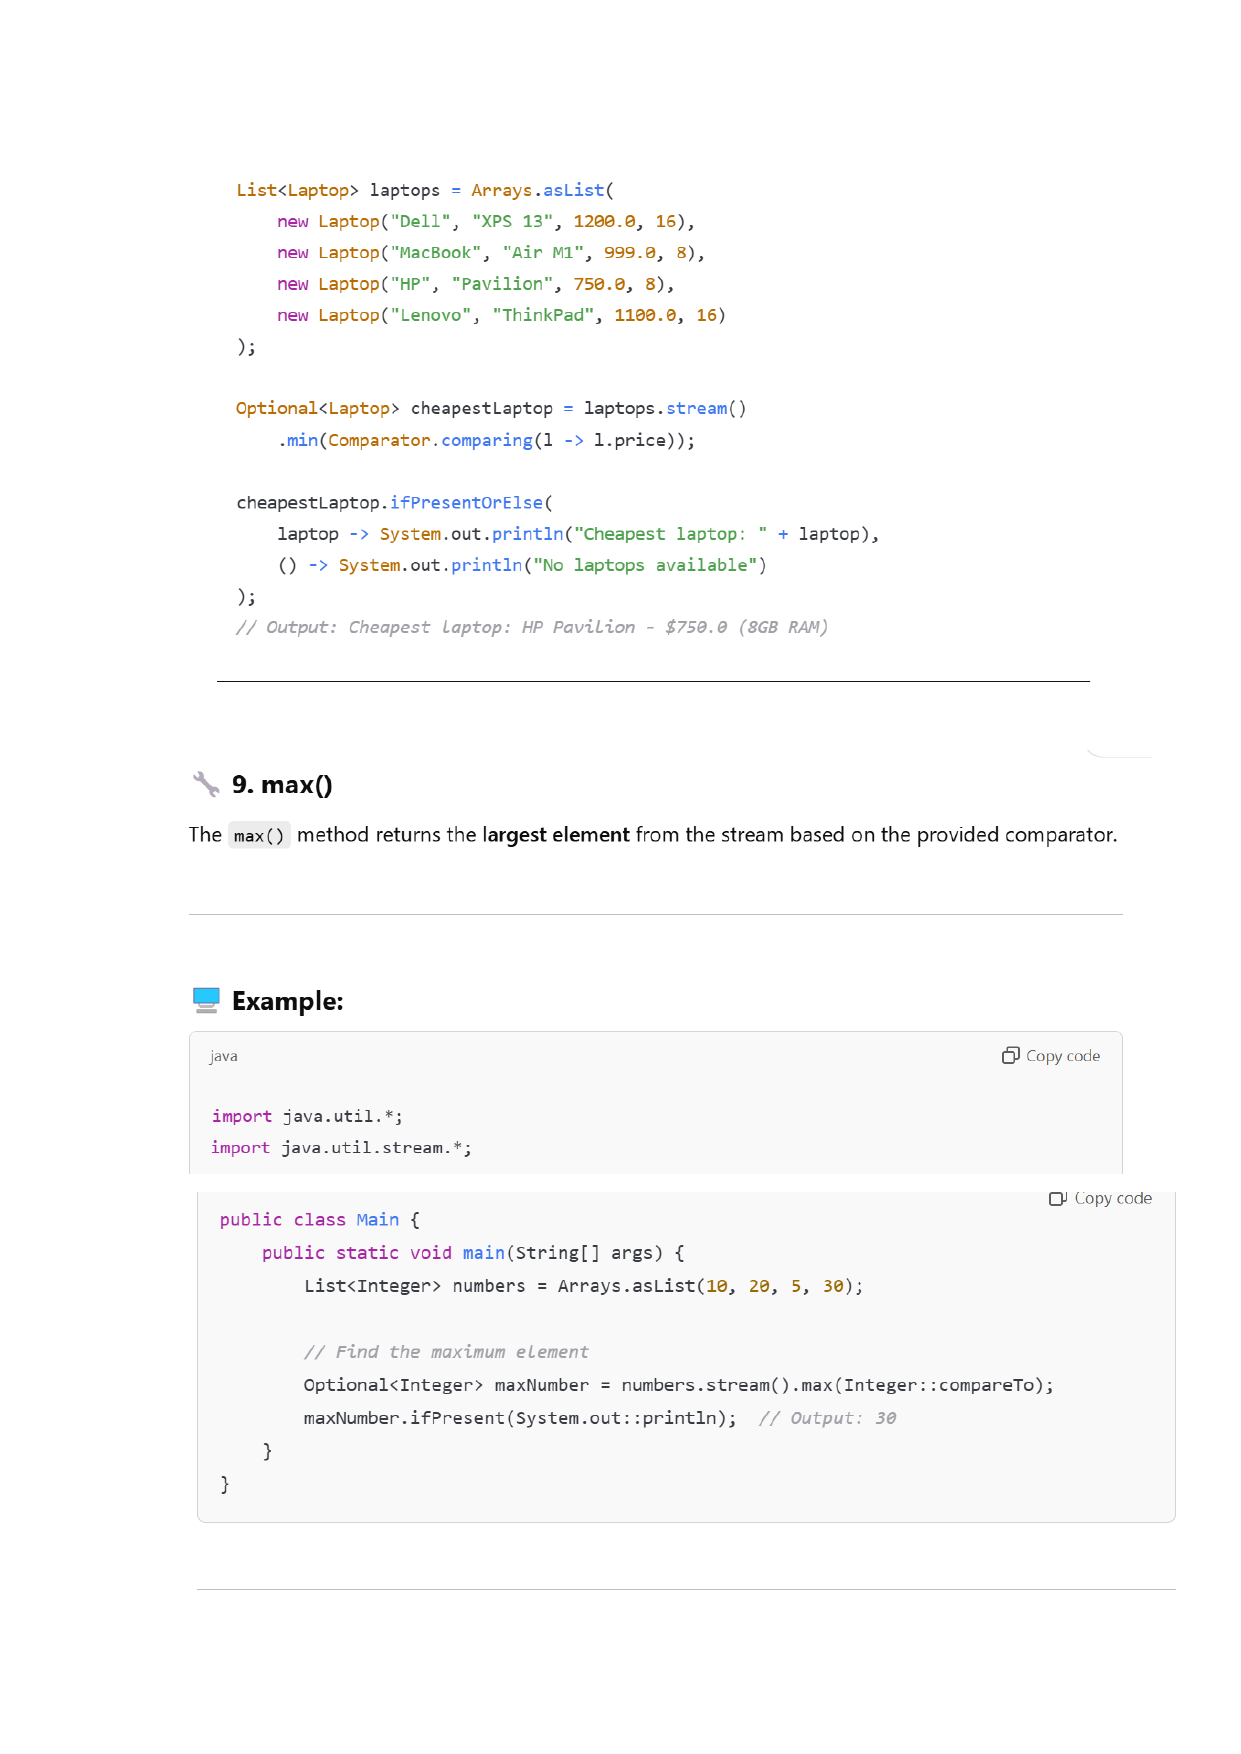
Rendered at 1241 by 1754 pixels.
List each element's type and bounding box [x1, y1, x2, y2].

picture [150, 150, 1091, 683]
picture [150, 750, 1153, 1174]
picture [150, 1192, 1187, 1595]
